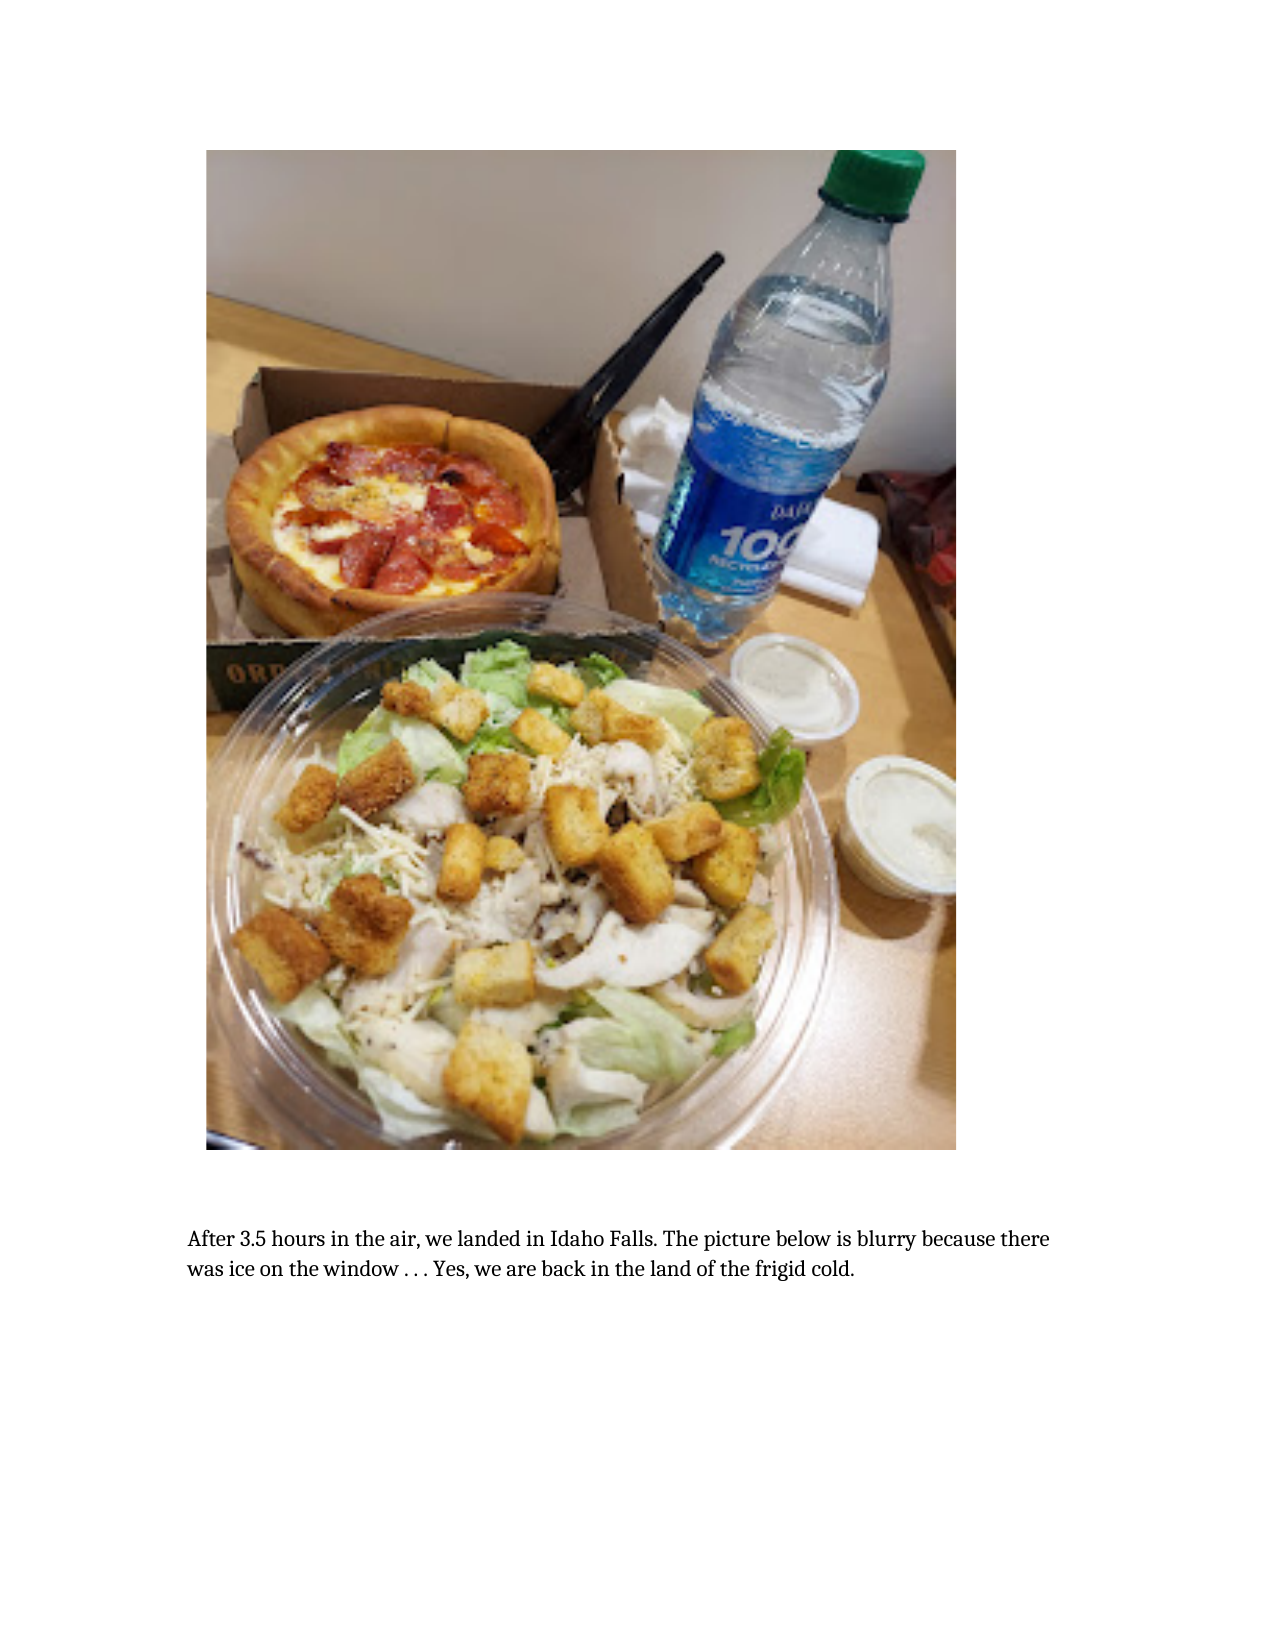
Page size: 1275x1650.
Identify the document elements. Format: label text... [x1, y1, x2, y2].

text After 3.5 hours in the air, we landed in Idaho Falls. The picture below is blurry because there was ice on the window . . . Yes, we are back in the land of the frigid cold. [187, 1226, 1087, 1282]
picture [206, 150, 957, 1150]
